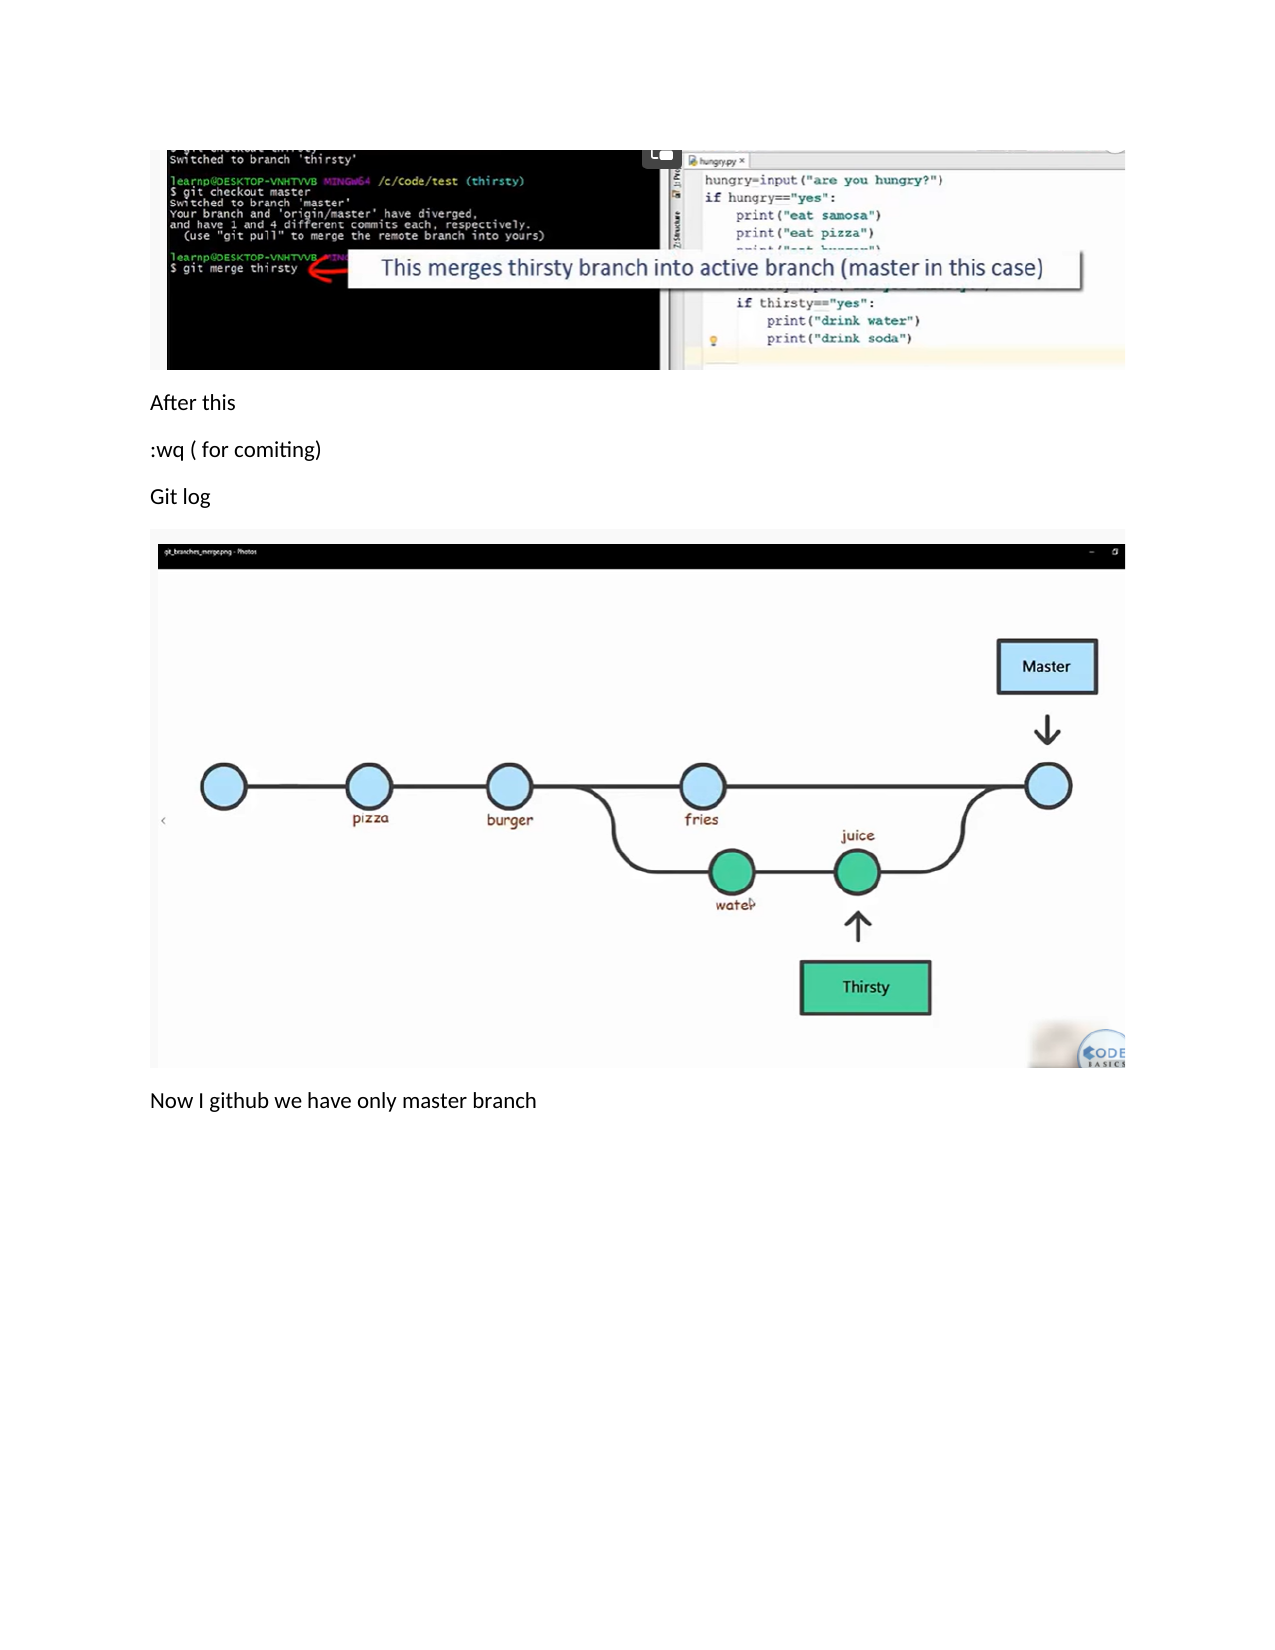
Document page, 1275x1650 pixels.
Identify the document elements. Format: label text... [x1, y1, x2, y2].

text Now I github we have only master branch [150, 1086, 1125, 1114]
picture [150, 150, 1125, 370]
text After this [150, 388, 1125, 417]
picture [150, 529, 1125, 1068]
text :wq ( for comiting) [150, 435, 1125, 463]
text Git log [150, 482, 1125, 510]
